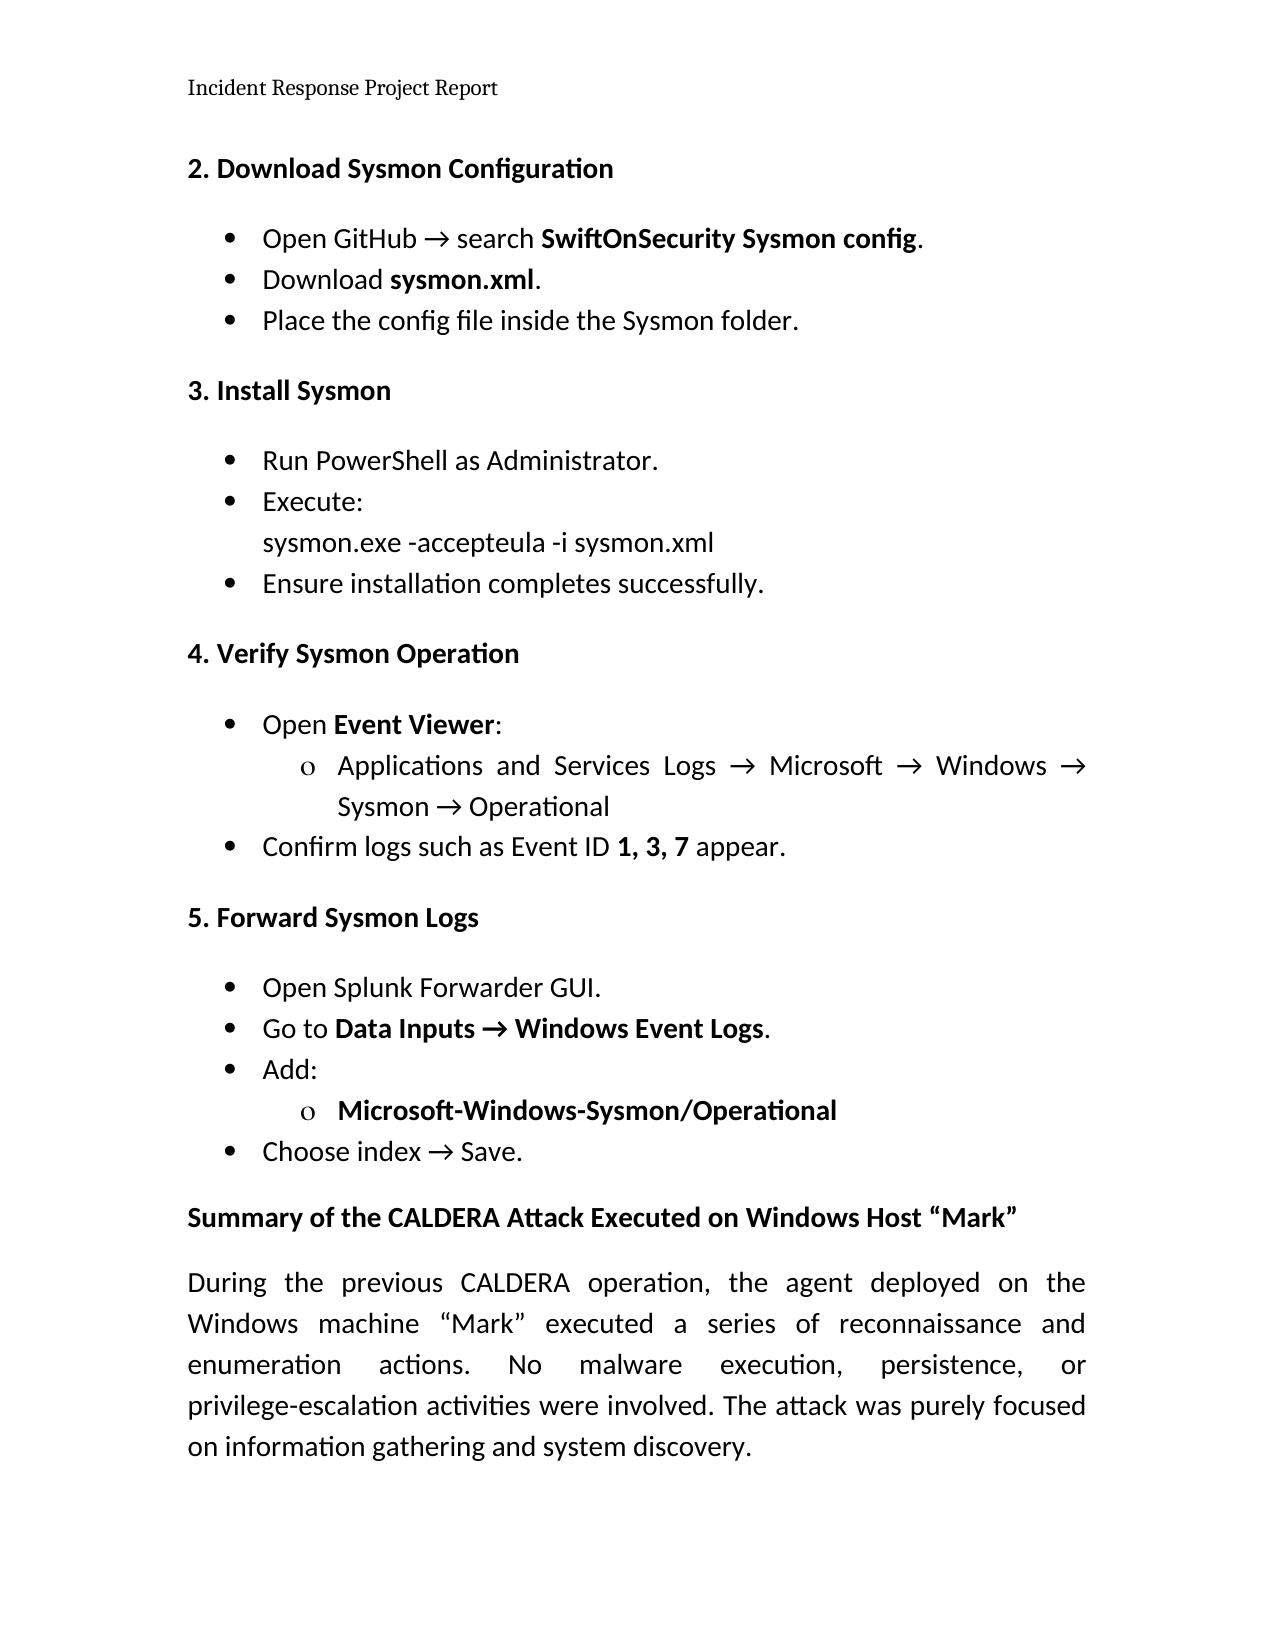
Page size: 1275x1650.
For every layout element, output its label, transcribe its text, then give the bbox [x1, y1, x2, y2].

list Choose index → Save. [225, 1133, 1087, 1168]
subtitle 3. Install Sysmon [187, 372, 1087, 408]
list Run PowerShell as Administrator. [225, 442, 1087, 478]
list Open Splunk Forwarder GUI. [225, 969, 1087, 1004]
list Open GitHub → search SwiftOnSecurity Sysmon config. [225, 220, 1087, 256]
list Ensure installation completes successfully. [225, 565, 1087, 601]
list Confirm logs such as Event ID 1, 3, 7 appear. [225, 828, 1087, 864]
list Applications and Services Logs → Microsoft → Windows → Sysmon → Operational [300, 747, 1087, 823]
list Microsoft-Windows-Sysmon/Operational [300, 1092, 1087, 1127]
list Go to Data Inputs → Windows Event Logs. [225, 1010, 1087, 1046]
subtitle 2. Download Sysmon Configuration [187, 150, 1087, 186]
list Add: [225, 1051, 1087, 1086]
list Open Event Viewer: [225, 706, 1087, 741]
list Execute: sysmon.exe -accepteula -i sysmon.xml [225, 483, 1087, 560]
subtitle Summary of the CALDERA Attack Executed on Windows Host “Mark” [187, 1199, 1087, 1234]
subtitle 5. Forward Sysmon Logs [187, 899, 1087, 934]
text During the previous CALDERA operation, the agent deployed on the Windows machine “Mark” executed a series of reconnaissance and enumeration actions. No malware execution, persistence, or privilege‑escalation activities were involved. The attack was purely focused on information gathering and system discovery. [187, 1264, 1087, 1464]
list Download sysmon.xml. [225, 261, 1087, 297]
list Place the config file inside the Sysmon folder. [225, 302, 1087, 338]
subtitle 4. Verify Sysmon Operation [187, 636, 1087, 671]
